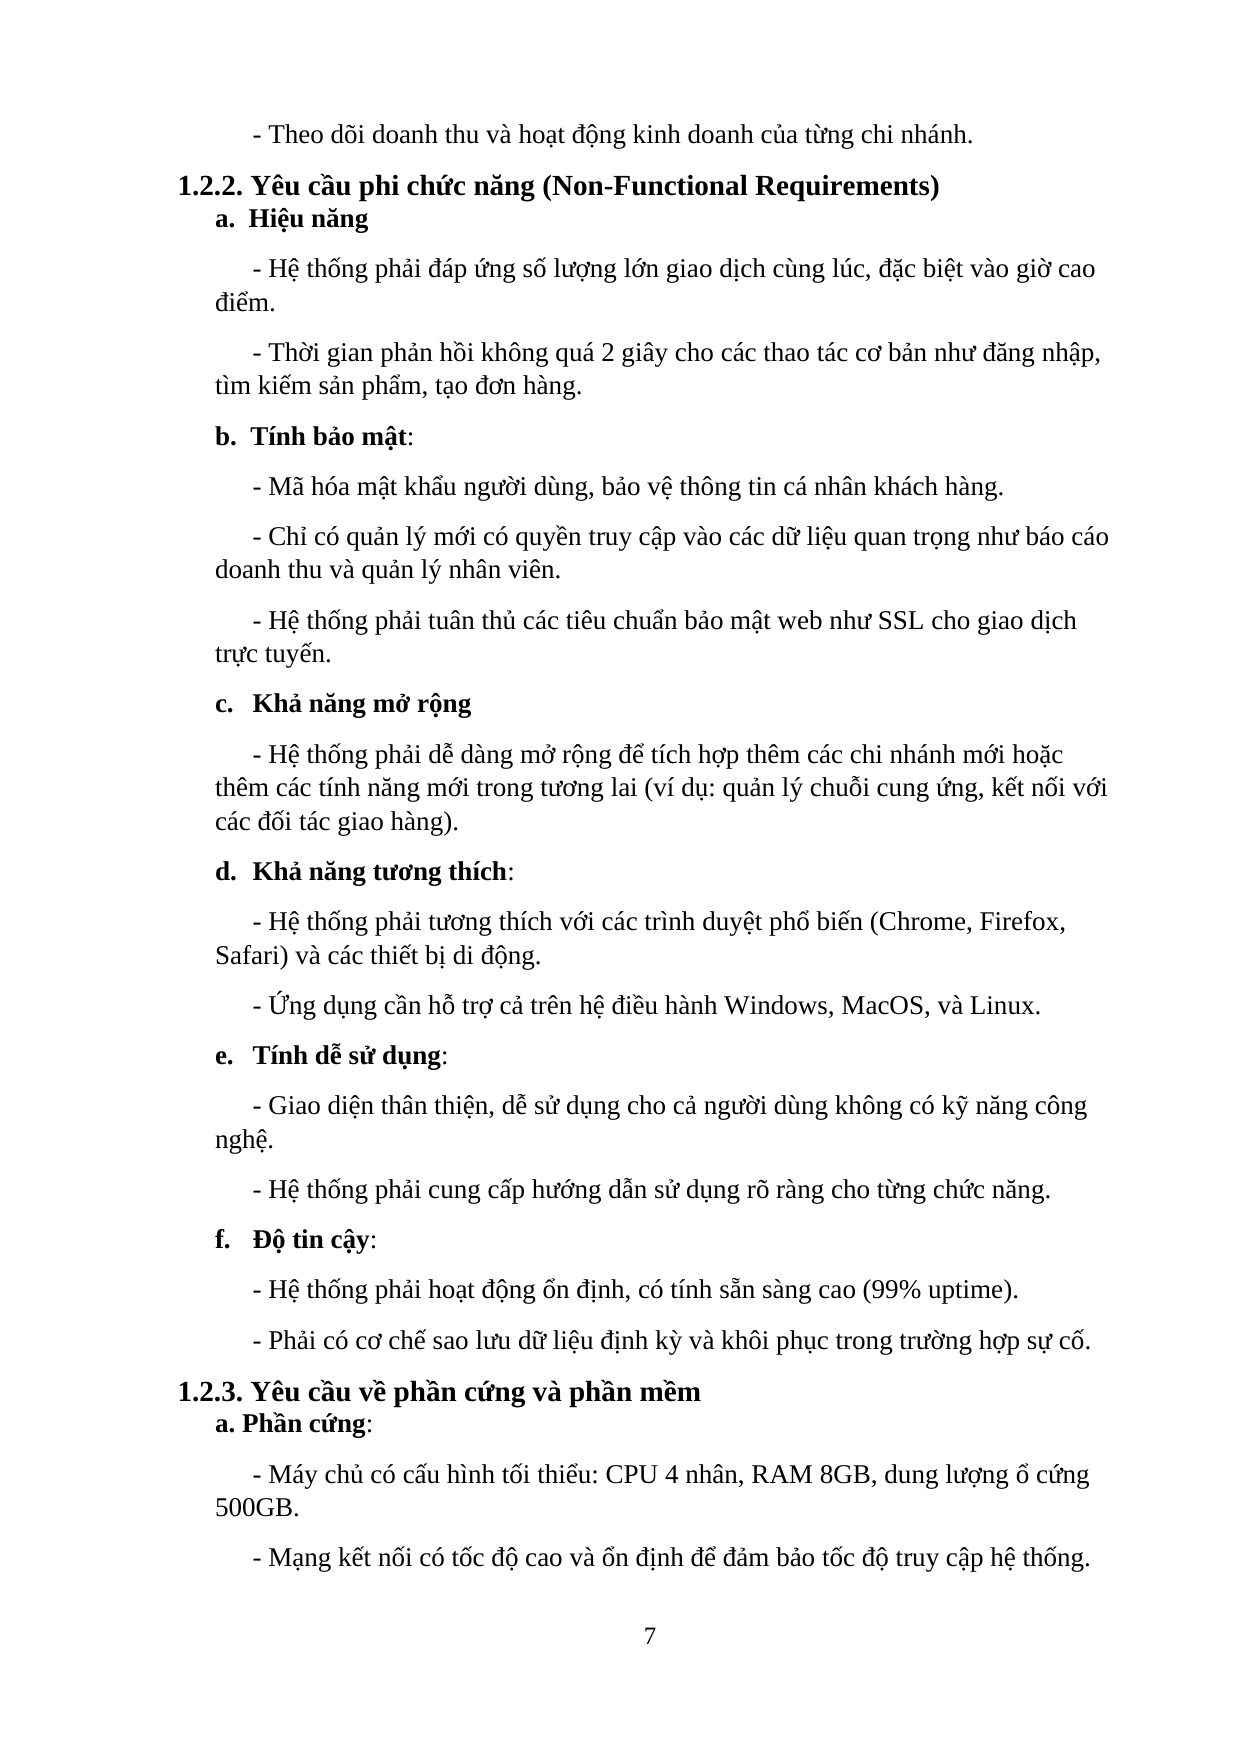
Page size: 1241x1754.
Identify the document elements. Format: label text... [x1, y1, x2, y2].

text 1.2.2. Yêu cầu phi chức năng (Non-Functional Requirements) [177, 168, 1122, 202]
list Khả năng mở rộng [215, 687, 1122, 719]
text - Thời gian phản hồi không quá 2 giây cho các thao tác cơ bản như đăng nhập, tìm kiếm sản phẩm, tạo đơn hàng. [215, 336, 1122, 401]
text a. Phần cứng: [177, 1407, 1122, 1439]
text - Hệ thống phải tuân thủ các tiêu chuẩn bảo mật web như SSL cho giao dịch trực tuyến. [215, 604, 1122, 668]
text - Hệ thống phải đáp ứng số lượng lớn giao dịch cùng lúc, đặc biệt vào giờ cao điểm. [215, 252, 1122, 317]
text - Mã hóa mật khẩu người dùng, bảo vệ thông tin cá nhân khách hàng. [215, 470, 1122, 501]
text - Chỉ có quản lý mới có quyền truy cập vào các dữ liệu quan trọng như báo cáo doanh thu và quản lý nhân viên. [215, 520, 1122, 585]
text - Máy chủ có cấu hình tối thiểu: CPU 4 nhân, RAM 8GB, dung lượng ổ cứng 500GB. [215, 1458, 1122, 1522]
text 1.2.3. Yêu cầu về phần cứng và phần mềm [177, 1374, 1122, 1407]
text - Hệ thống phải hoạt động ổn định, có tính sẵn sàng cao (99% uptime). [215, 1273, 1122, 1305]
text - Mạng kết nối có tốc độ cao và ổn định để đảm bảo tốc độ truy cập hệ thống. [215, 1541, 1122, 1573]
list Tính dễ sử dụng: [215, 1039, 1122, 1070]
text - Ứng dụng cần hỗ trợ cả trên hệ điều hành Windows, MacOS, và Linux. [215, 989, 1122, 1020]
text - Hệ thống phải dễ dàng mở rộng để tích hợp thêm các chi nhánh mới hoặc thêm các tính năng mới trong tương lai (ví dụ: quản lý chuỗi cung ứng, kết nối với các đối tác giao hàng). [215, 738, 1122, 836]
text - Giao diện thân thiện, dễ sử dụng cho cả người dùng không có kỹ năng công nghệ. [215, 1089, 1122, 1154]
text b. Tính bảo mật: [177, 419, 1122, 451]
text a. Hiệu năng [177, 202, 1122, 233]
list Độ tin cậy: [215, 1223, 1122, 1254]
text - Theo dõi doanh thu và hoạt động kinh doanh của từng chi nhánh. [215, 118, 1122, 149]
text - Phải có cơ chế sao lưu dữ liệu định kỳ và khôi phục trong trường hợp sự cố. [215, 1324, 1122, 1355]
text - Hệ thống phải cung cấp hướng dẫn sử dụng rõ ràng cho từng chức năng. [215, 1173, 1122, 1204]
text - Hệ thống phải tương thích với các trình duyệt phổ biến (Chrome, Firefox, Safari) và các thiết bị di động. [215, 905, 1122, 970]
list Khả năng tương thích: [215, 855, 1122, 886]
